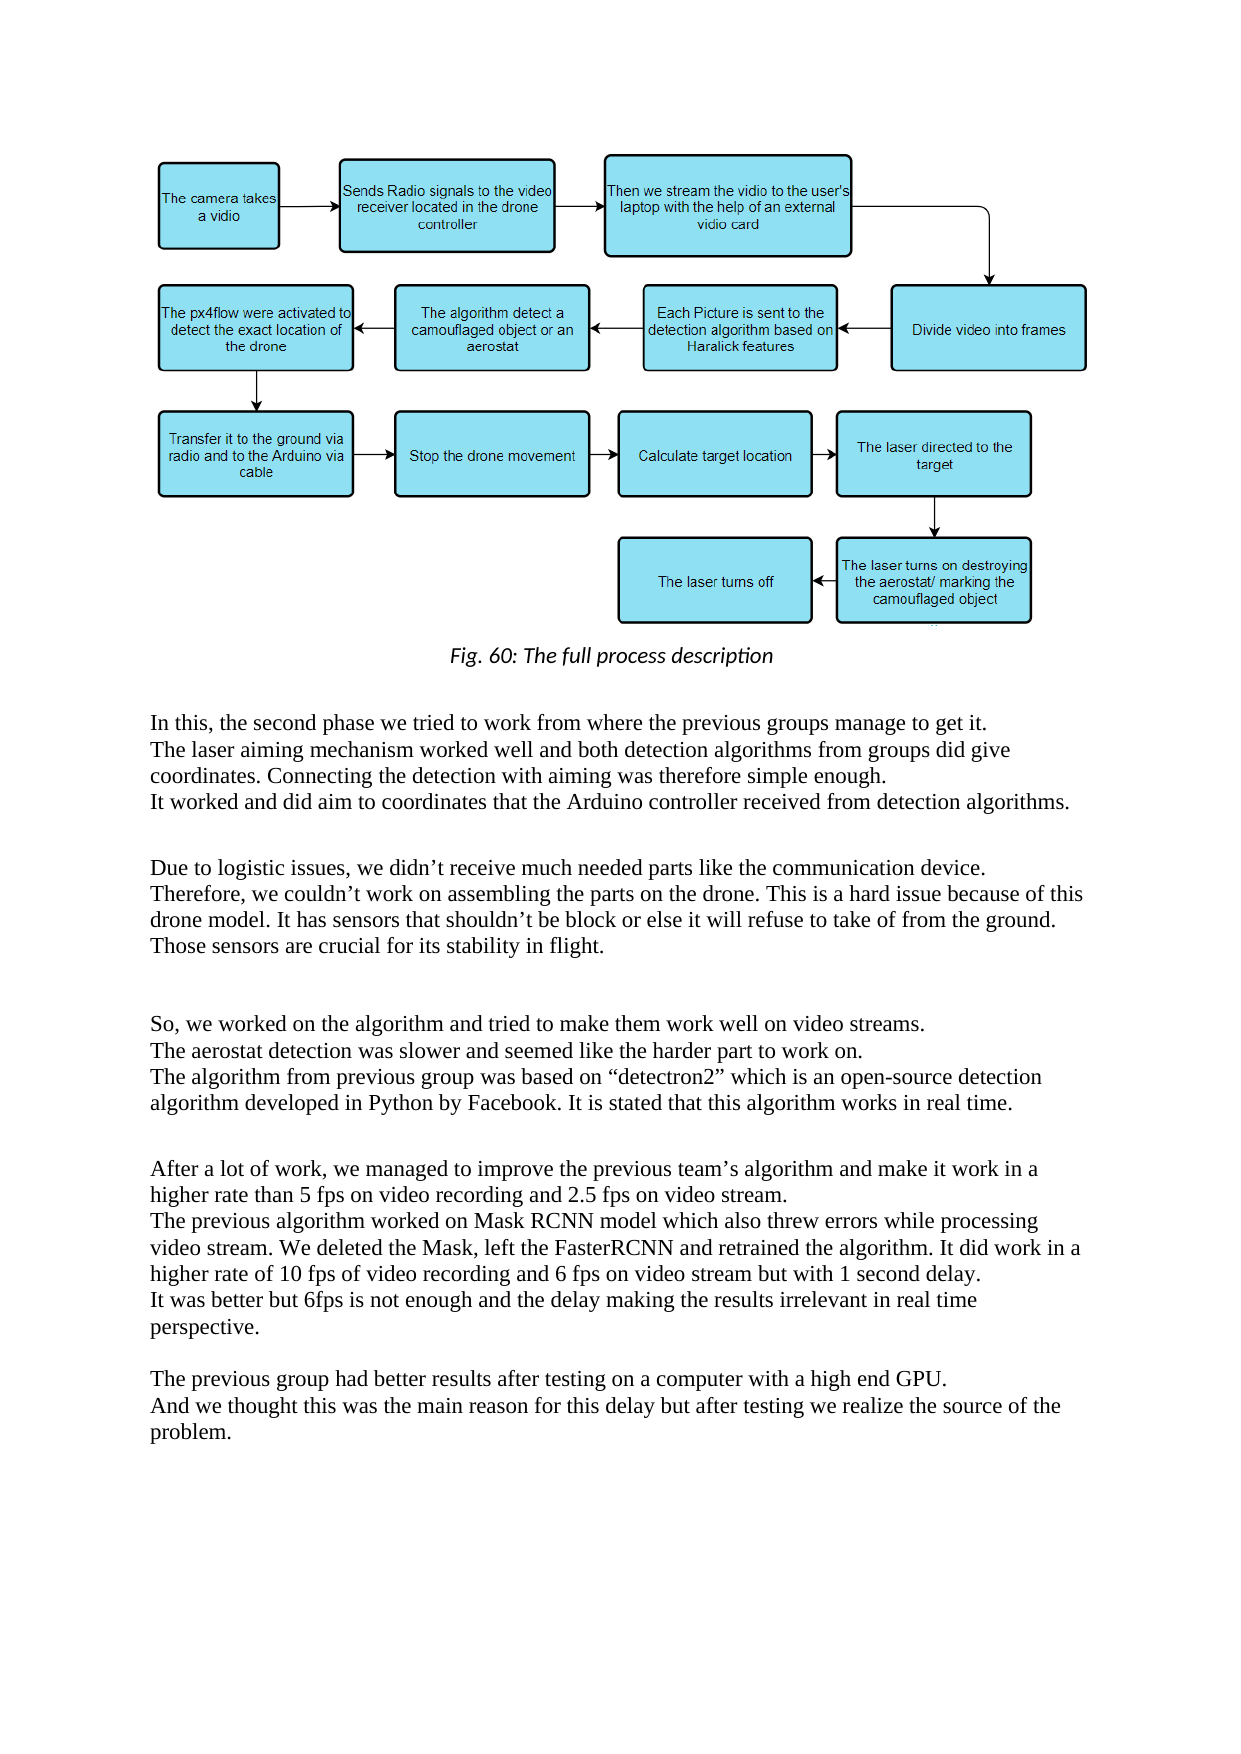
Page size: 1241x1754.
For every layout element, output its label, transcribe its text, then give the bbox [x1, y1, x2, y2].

text Due to logistic issues, we didn’t receive much needed parts like the communication device. Therefore, we couldn’t work on assembling the parts on the drone. This is a hard issue because of this drone model. It has sensors that shouldn’t be block or else it will refuse to take of from the ground. Those sensors are crucial for its stability in flight. [150, 853, 1090, 959]
list Fig. 60: The full process description [442, 641, 1090, 669]
text In this, the second phase we tried to work from where the previous groups manage to get it. The laser aiming mechanism worked well and both detection algorithms from groups did give coordinates. Connecting the detection with aiming was therefore simple enough. It worked and did aim to coordinates that the Arduino controller received from detection algorithms. [150, 709, 1090, 841]
text So, we worked on the algorithm and tried to make them work well on video streams. The aerostat detection was slower and seemed like the harder part to work on. The algorithm from previous group was based on “detectron2” which is an open-source detection algorithm developed in Python by Facebook. It is stated that this algorithm works in real time. [150, 1010, 1090, 1116]
picture [150, 150, 1091, 641]
text After a lot of work, we managed to improve the previous team’s algorithm and make it work in a higher rate than 5 fps on video recording and 2.5 fps on video stream. The previous algorithm worked on Mask RCNN model which also threw errors while processing video stream. We deleted the Mask, left the FasterRCNN and retrained the algorithm. It did work in a higher rate of 10 fps of video recording and 6 fps on video stream but with 1 second delay. It was better but 6fps is not enough and the delay making the results irrelevant in real time perspective. The previous group had better results after testing on a computer with a high end GPU. And we thought this was the main reason for this delay but after testing we realize the source of the problem. [150, 1128, 1090, 1444]
